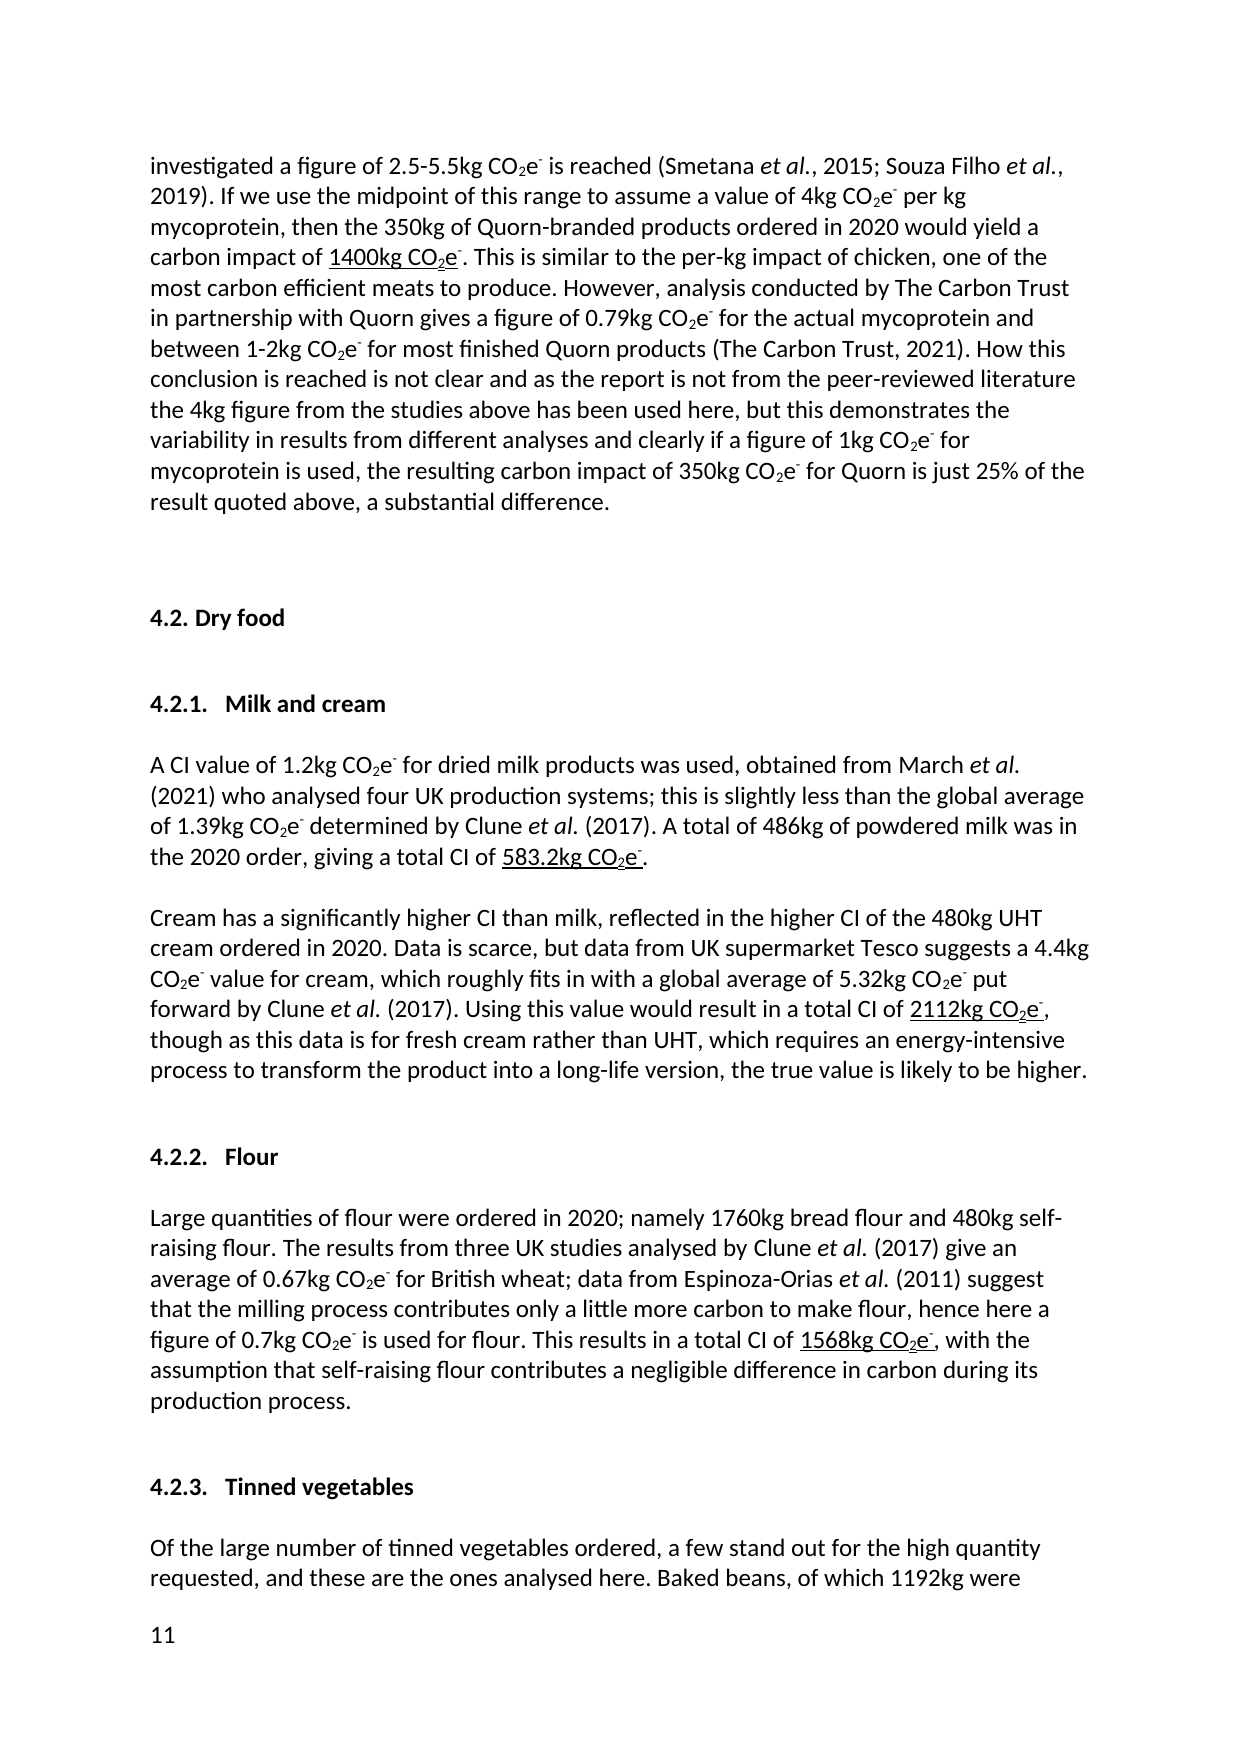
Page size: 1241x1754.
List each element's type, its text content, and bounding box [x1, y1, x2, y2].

text Large quantities of flour were ordered in 2020; namely 1760kg bread flour and 480kg self-raising flour. The results from three UK studies analysed by Clune et al. (2017) give an average of 0.67kg CO2e- for British wheat; data from Espinoza-Orias et al. (2011) suggest that the milling process contributes only a little more carbon to make flour, hence here a figure of 0.7kg CO2e- is used for flour. This results in a total CI of 1568kg CO2e-, with the assumption that self-raising flour contributes a negligible difference in carbon during its production process. [150, 1202, 1090, 1415]
subtitle Tinned vegetables [150, 1471, 1090, 1501]
subtitle Milk and cream [150, 688, 1090, 719]
subtitle Flour [150, 1141, 1090, 1171]
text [150, 1532, 1090, 1593]
text A CI value of 1.2kg CO2e- for dried milk products was used, obtained from March et al. (2021) who analysed four UK production systems; this is slightly less than the global average of 1.39kg CO2e- determined by Clune et al. (2017). A total of 486kg of powdered milk was in the 2020 order, giving a total CI of 583.2kg CO2e-. [150, 749, 1090, 871]
text Cream has a significantly higher CI than milk, reflected in the higher CI of the 480kg UHT cream ordered in 2020. Data is scarce, but data from UK supermarket Tesco suggests a 4.4kg CO2e- value for cream, which roughly fits in with a global average of 5.32kg CO2e- put forward by Clune et al. (2017). Using this value would result in a total CI of 2112kg CO2e-, though as this data is for fresh cream rather than UHT, which requires an energy-intensive process to transform the product into a long-life version, the true value is likely to be higher. [150, 902, 1090, 1085]
subtitle Dry food [150, 602, 1090, 633]
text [150, 150, 1090, 516]
